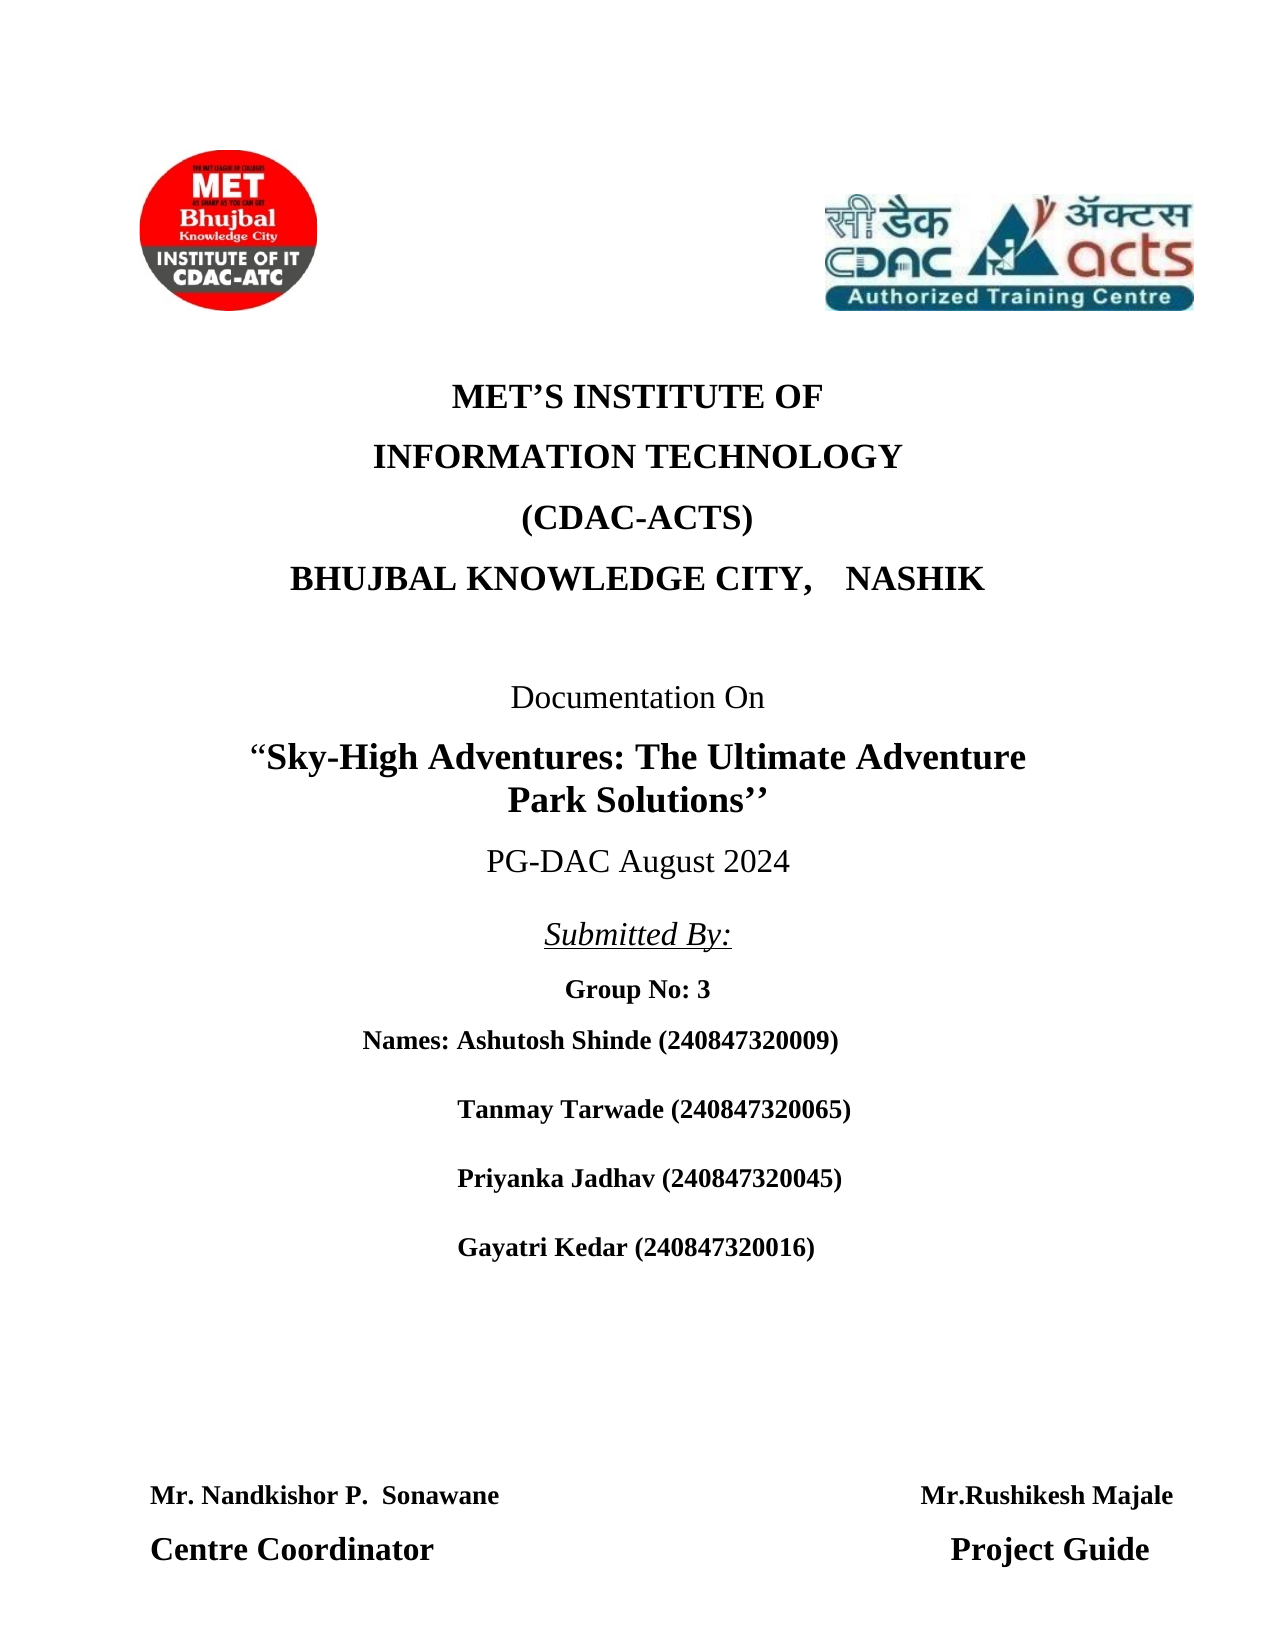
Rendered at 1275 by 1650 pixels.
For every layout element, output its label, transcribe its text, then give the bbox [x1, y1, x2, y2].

text Priyanka Jadhav (240847320045) [139, 1162, 853, 1193]
text Mr. Nandkishor P. Sonawane Mr.Rushikesh Majale [150, 1479, 1202, 1511]
text Tanmay Tarwade (240847320065) [139, 1093, 853, 1124]
text Names: Ashutosh Shinde (240847320009) [139, 1024, 853, 1055]
picture [825, 194, 1194, 311]
text PG-DAC August 2024 [216, 842, 1059, 880]
text (CDAC-ACTS) [216, 496, 1059, 537]
text Centre Coordinator Project Guide [150, 1530, 1202, 1568]
text Gayatri Kedar (240847320016) [139, 1231, 853, 1262]
text MET’S INSTITUTE OF INFORMATION TECHNOLOGY [372, 375, 903, 476]
title “Sky-High Adventures: The Ultimate Adventure Park Solutions’’ [217, 734, 1059, 821]
picture [139, 150, 318, 311]
text Documentation On [216, 677, 1059, 715]
text BHUJBAL KNOWLEDGE CITY, NASHIK [216, 557, 1059, 598]
text Group No: 3 [526, 973, 749, 1004]
text Submitted By: [527, 914, 749, 953]
